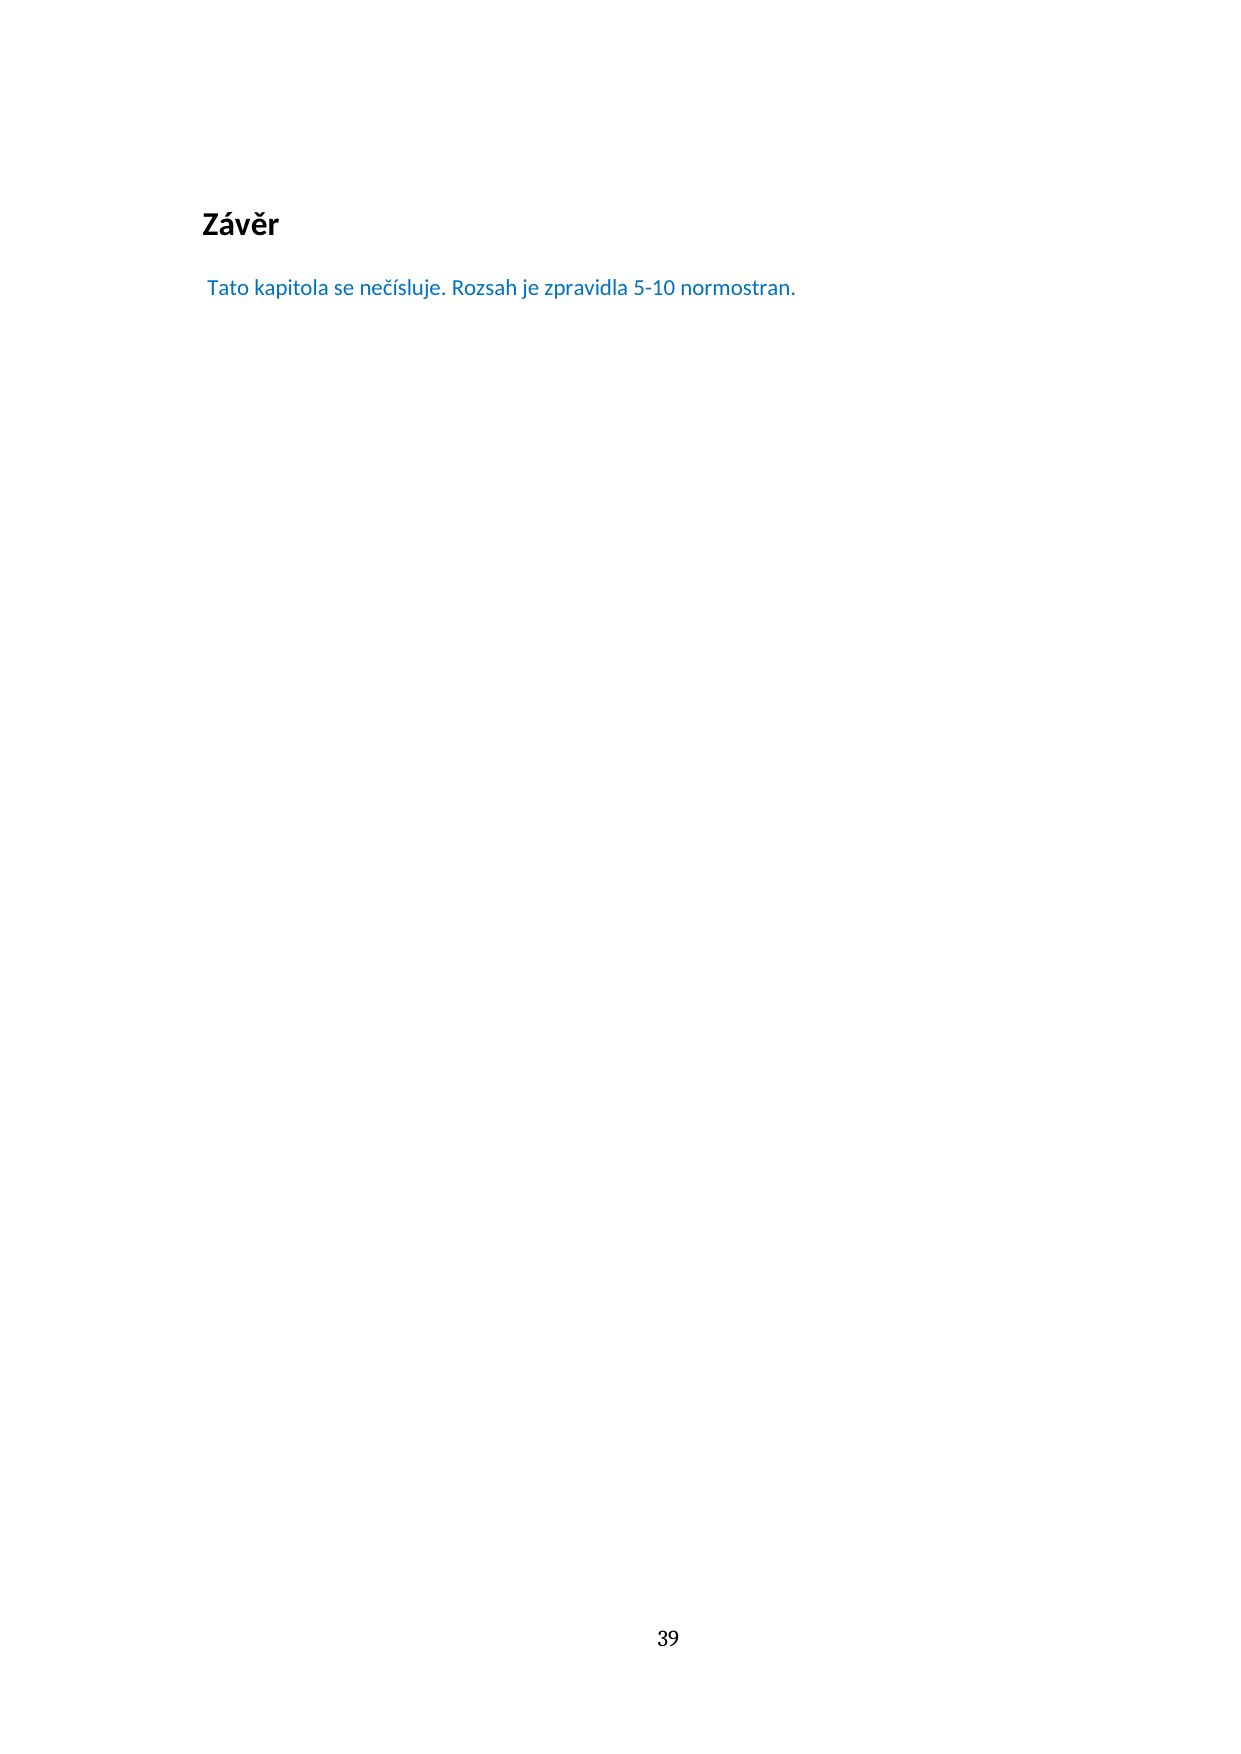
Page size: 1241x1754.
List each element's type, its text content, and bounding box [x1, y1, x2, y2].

text Tato kapitola se nečísluje. Rozsah je zpravidla 5-10 normostran. [207, 273, 1163, 301]
subtitle Závěr [202, 203, 1163, 244]
